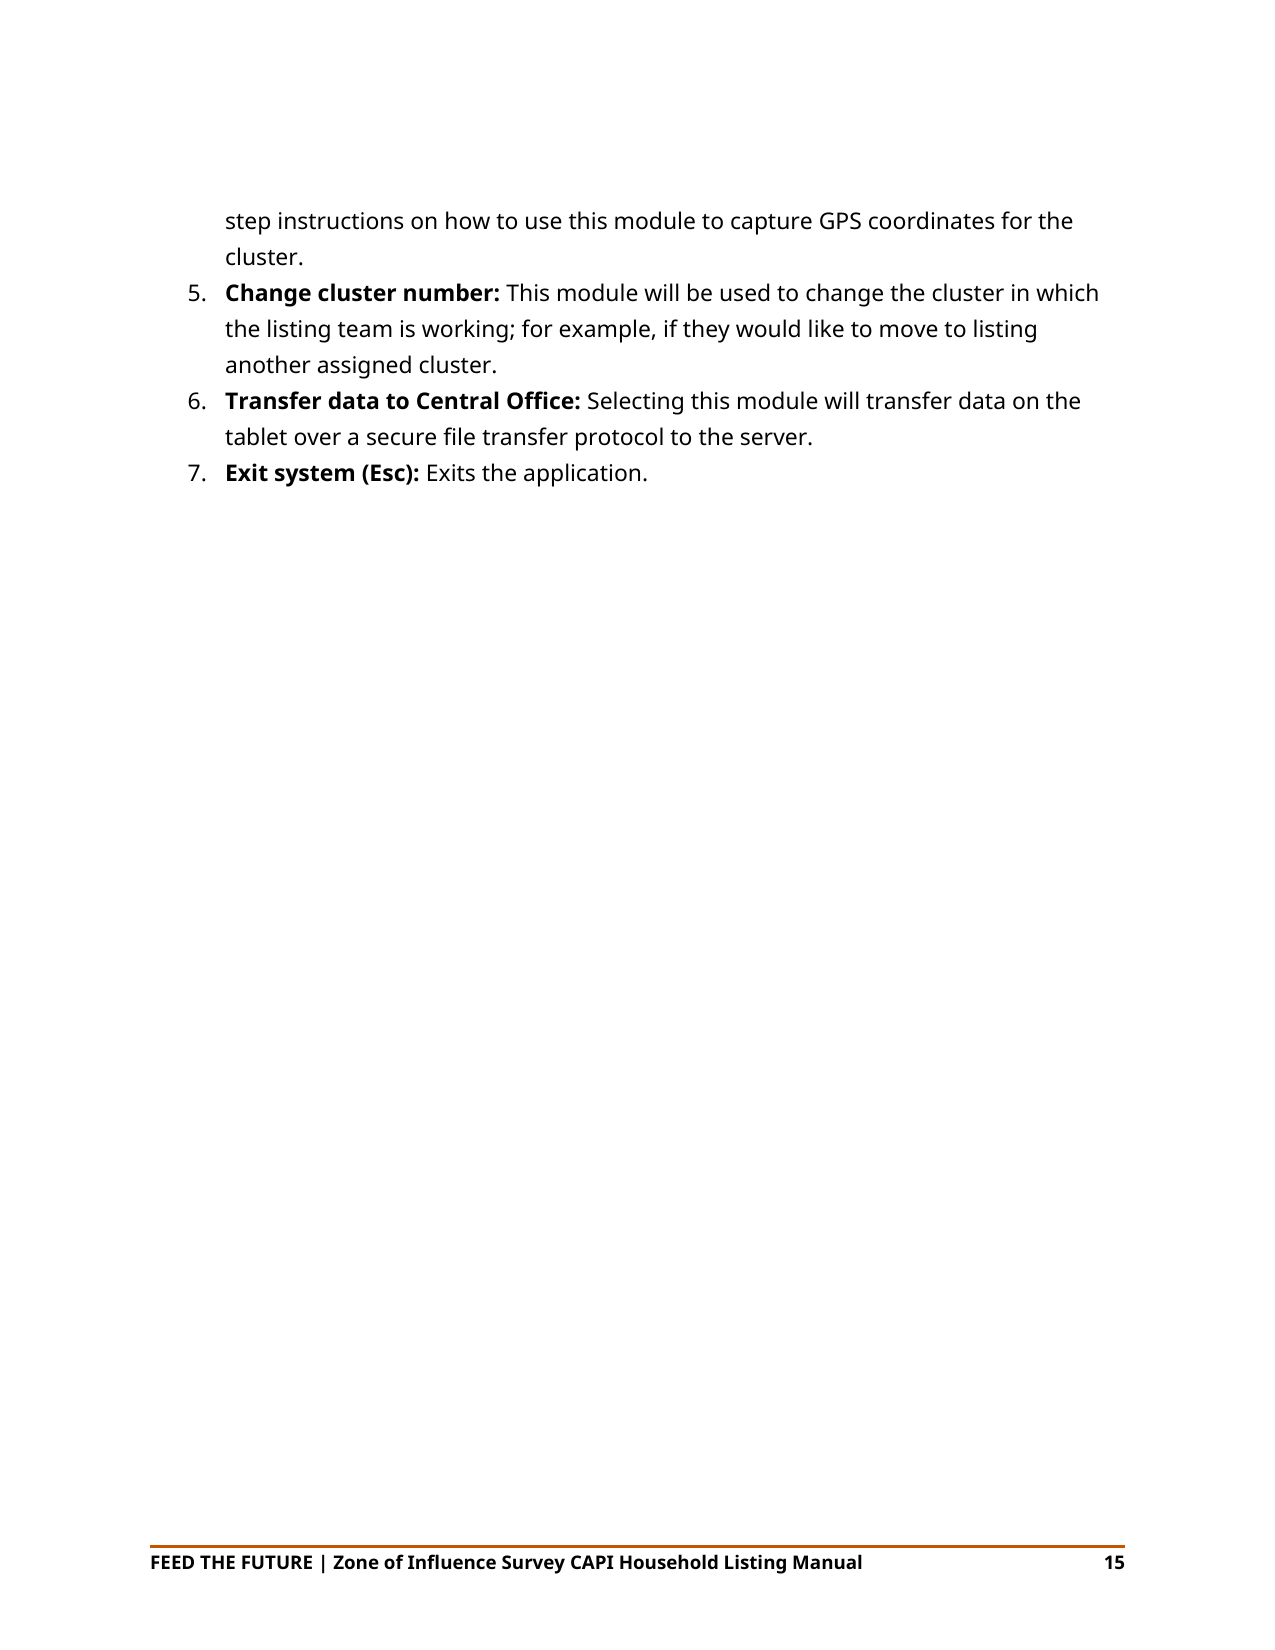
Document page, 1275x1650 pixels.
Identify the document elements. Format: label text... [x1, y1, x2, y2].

list Change cluster number: This module will be used to change the cluster in which the listing team is working; for example, if they would like to move to listing another assigned cluster. [187, 277, 1125, 380]
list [187, 205, 1125, 272]
list Exit system (Esc): Exits the application. [187, 457, 1125, 488]
list Transfer data to Central Office: Selecting this module will transfer data on the tablet over a secure file transfer protocol to the server. [187, 385, 1125, 452]
